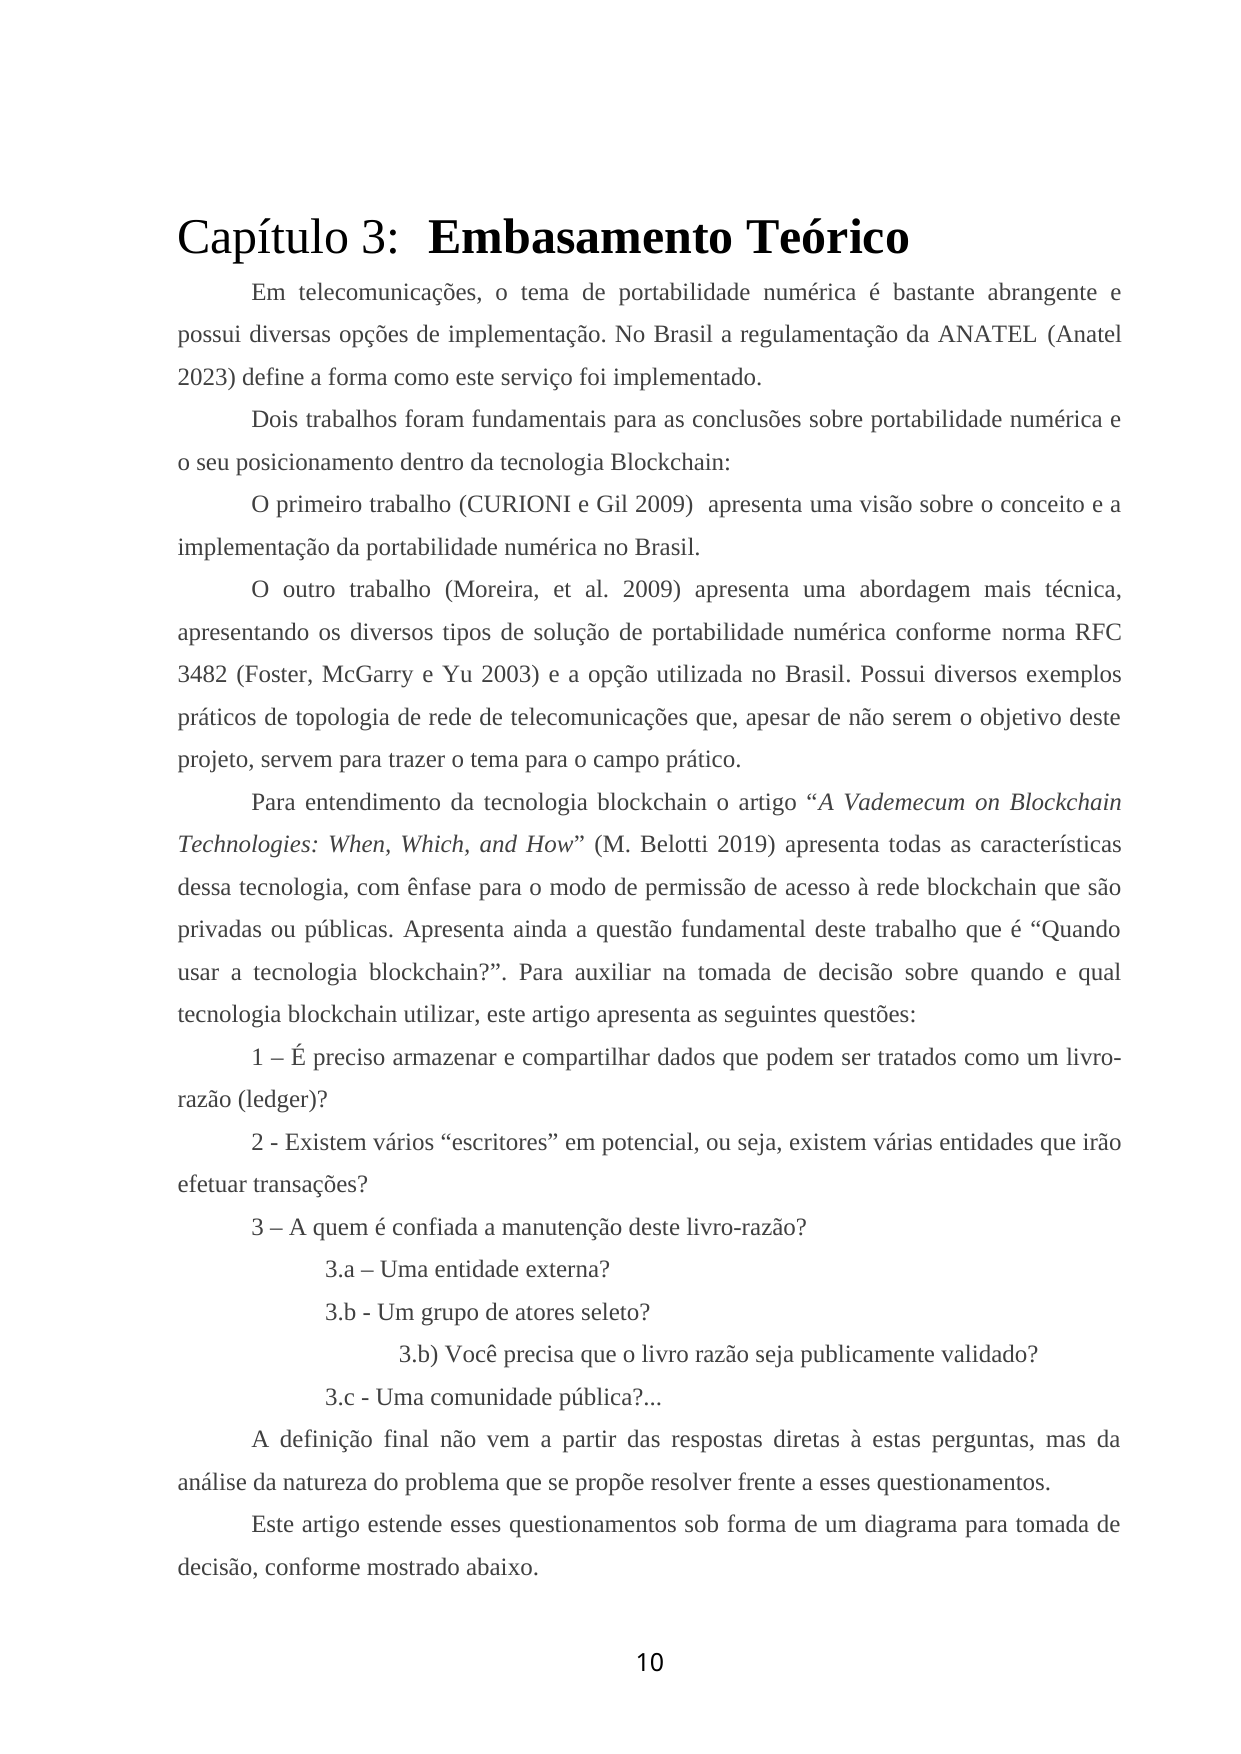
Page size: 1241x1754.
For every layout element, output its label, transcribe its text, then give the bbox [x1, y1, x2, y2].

text Este artigo estende esses questionamentos sob forma de um diagrama para tomada de decisão, conforme mostrado abaixo. [177, 1509, 1122, 1580]
text Dois trabalhos foram fundamentais para as conclusões sobre portabilidade numérica e o seu posicionamento dentro da tecnologia Blockchain: [177, 404, 1122, 475]
text O primeiro trabalho apresenta uma visão sobre o conceito e a implementação da portabilidade numérica no Brasil. [177, 489, 1122, 560]
text 3 – A quem é confiada a manutenção deste livro-razão? [177, 1212, 1122, 1240]
text Para entendimento da tecnologia blockchain o artigo “A Vademecum on Blockchain Technologies: When, Which, and How” apresenta todas as características dessa tecnologia, com ênfase para o modo de permissão de acesso à rede blockchain que são privadas ou públicas. Apresenta ainda a questão fundamental deste trabalho que é “Quando usar a tecnologia blockchain?”. Para auxiliar na tomada de decisão sobre quando e qual tecnologia blockchain utilizar, este artigo apresenta as seguintes questões: [177, 787, 1122, 1028]
text Em telecomunicações, o tema de portabilidade numérica é bastante abrangente e possui diversas opções de implementação. No Brasil a regulamentação da ANATEL define a forma como este serviço foi implementado. [177, 277, 1122, 390]
text 3.c - Uma comunidade pública?... [251, 1382, 1122, 1410]
text 3.b - Um grupo de atores seleto? [251, 1297, 1122, 1325]
subtitle Embasamento Teórico [177, 207, 1122, 264]
text 2 - Existem vários “escritores” em potencial, ou seja, existem várias entidades que irão efetuar transações? [177, 1127, 1122, 1198]
text 1 – É preciso armazenar e compartilhar dados que podem ser tratados como um livro-razão (ledger)? [177, 1042, 1122, 1113]
text O outro trabalho apresenta uma abordagem mais técnica, apresentando os diversos tipos de solução de portabilidade numérica conforme norma RFC 3482 e a opção utilizada no Brasil. Possui diversos exemplos práticos de topologia de rede de telecomunicações que, apesar de não serem o objetivo deste projeto, servem para trazer o tema para o campo prático. [177, 574, 1122, 773]
text A definição final não vem a partir das respostas diretas à estas perguntas, mas da análise da natureza do problema que se propõe resolver frente a esses questionamentos. [177, 1424, 1122, 1495]
text 3.b) Você precisa que o livro razão seja publicamente validado? [325, 1339, 1122, 1368]
text 3.a – Uma entidade externa? [251, 1254, 1122, 1283]
